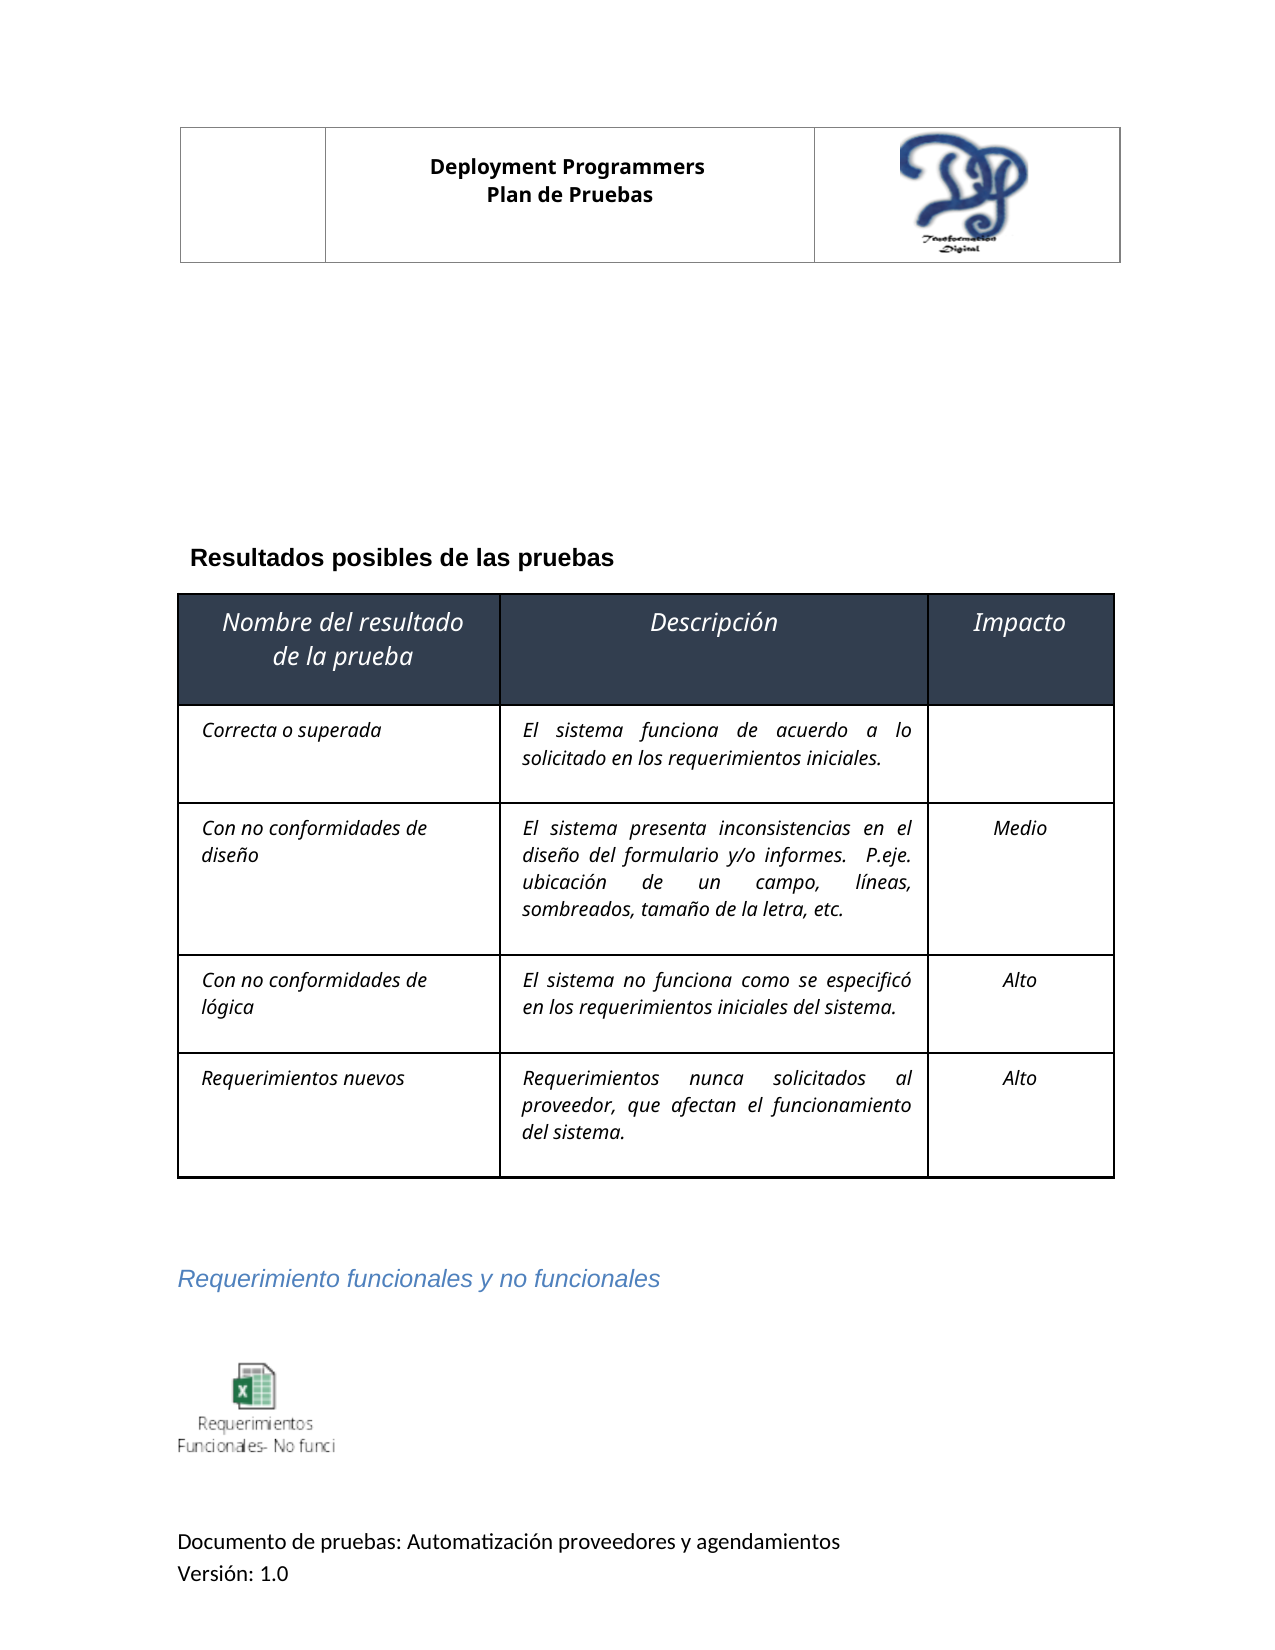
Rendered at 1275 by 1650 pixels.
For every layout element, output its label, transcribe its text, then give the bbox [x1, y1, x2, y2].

table_cell Con no conformidades de diseño [179, 804, 499, 954]
table_header Descripción [501, 595, 927, 704]
table_cell Medio [929, 804, 1113, 954]
table_cell Con no conformidades de lógica [179, 956, 499, 1052]
table_cell Requerimientos nuevos [179, 1054, 499, 1176]
picture [900, 130, 1029, 259]
table_cell El sistema no funciona como se especificó en los requerimientos iniciales del sistema. [501, 956, 927, 1052]
table_cell Correcta o superada [179, 706, 499, 802]
table_cell El sistema presenta inconsistencias en el diseño del formulario y/o informes. P.eje. ubicación de un campo, líneas, sombreados, tamaño de la letra, etc. [501, 804, 927, 954]
table_cell El sistema funciona de acuerdo a lo solicitado en los requerimientos iniciales. [501, 706, 927, 802]
text Resultados posibles de las pruebas [190, 543, 1098, 572]
table_cell Alto [929, 1054, 1113, 1176]
table_cell [929, 706, 1113, 802]
table_header Impacto [929, 595, 1113, 704]
text Requerimiento funcionales y no funcionales [177, 1264, 1098, 1292]
table_cell Alto [929, 956, 1113, 1052]
table_header Nombre del resultado de la prueba [179, 595, 499, 704]
table_cell Requerimientos nunca solicitados al proveedor, que afectan el funcionamiento del sistema. [501, 1054, 927, 1176]
